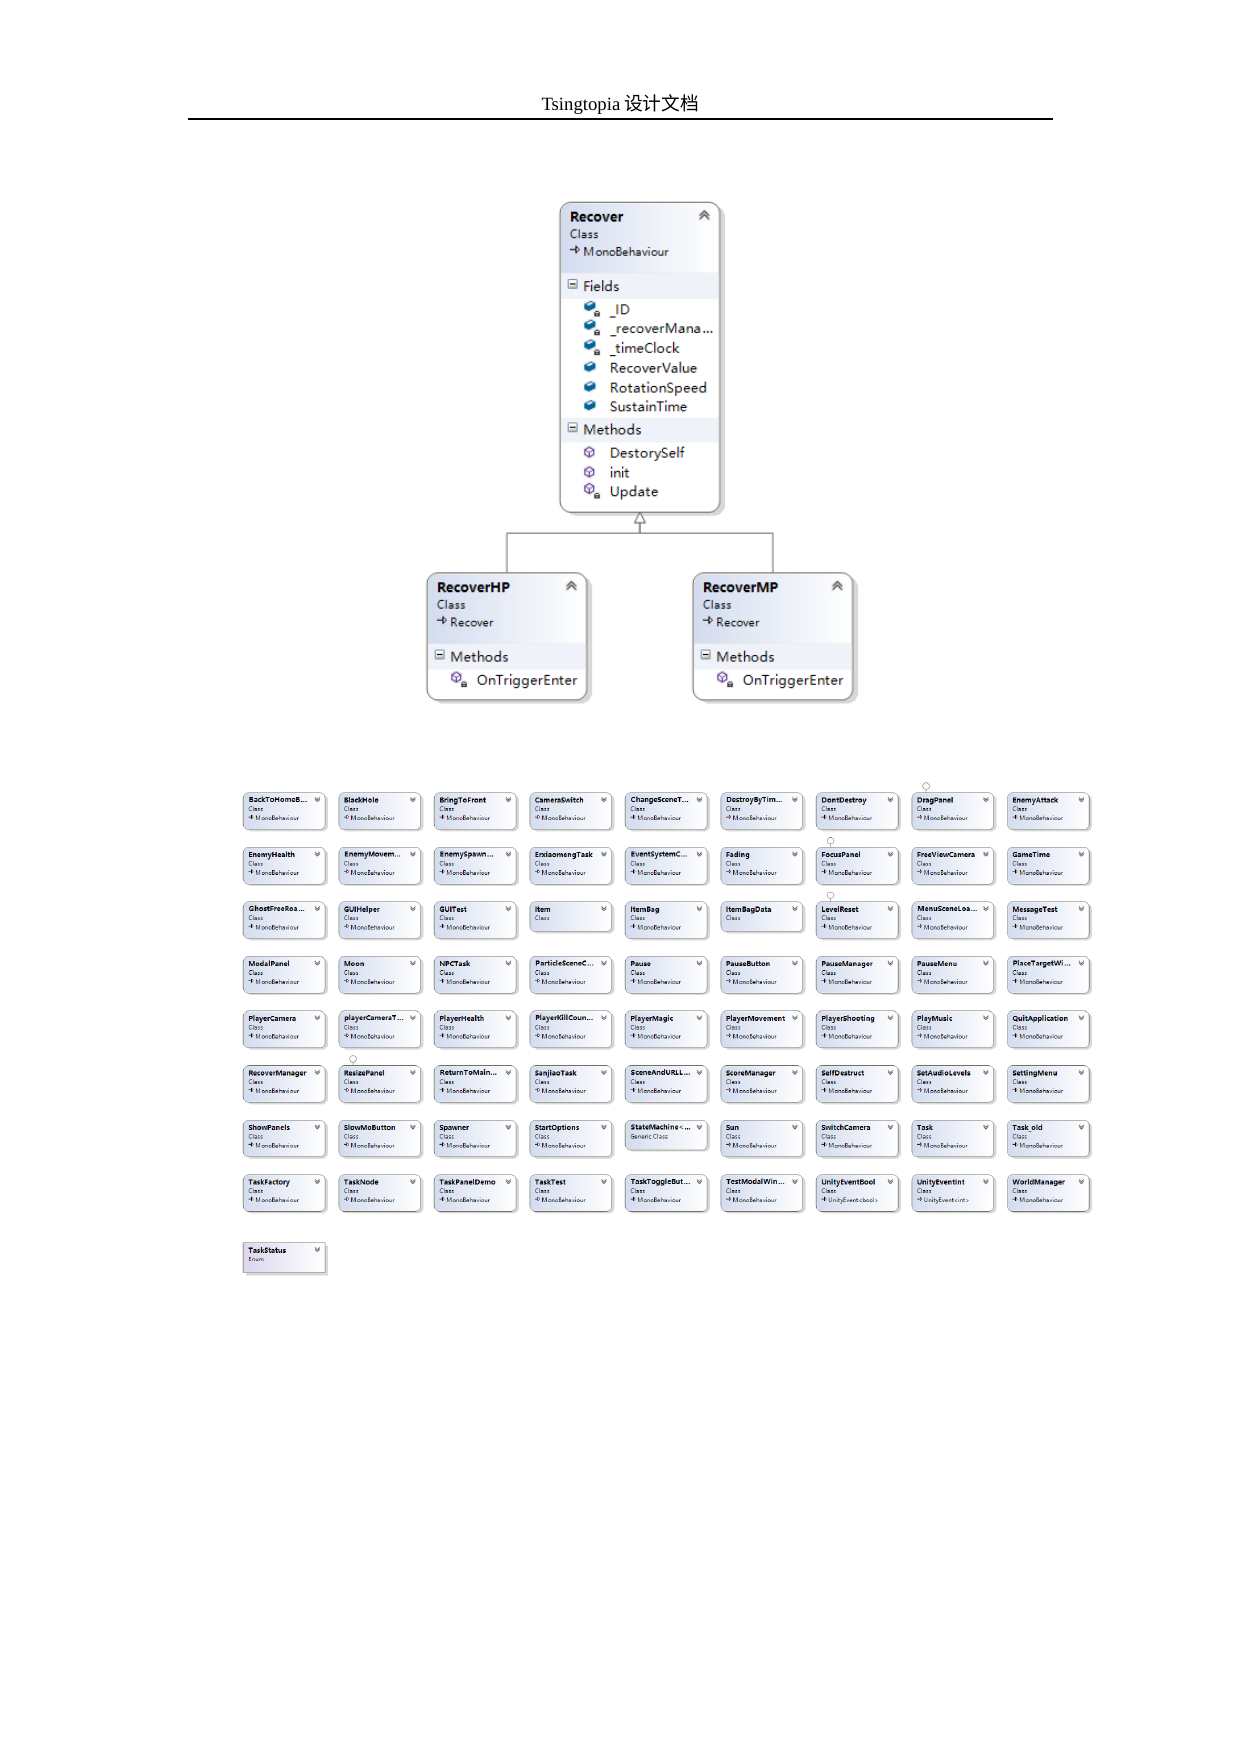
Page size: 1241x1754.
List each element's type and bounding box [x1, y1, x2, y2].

picture [376, 161, 908, 772]
picture [231, 779, 1094, 1286]
